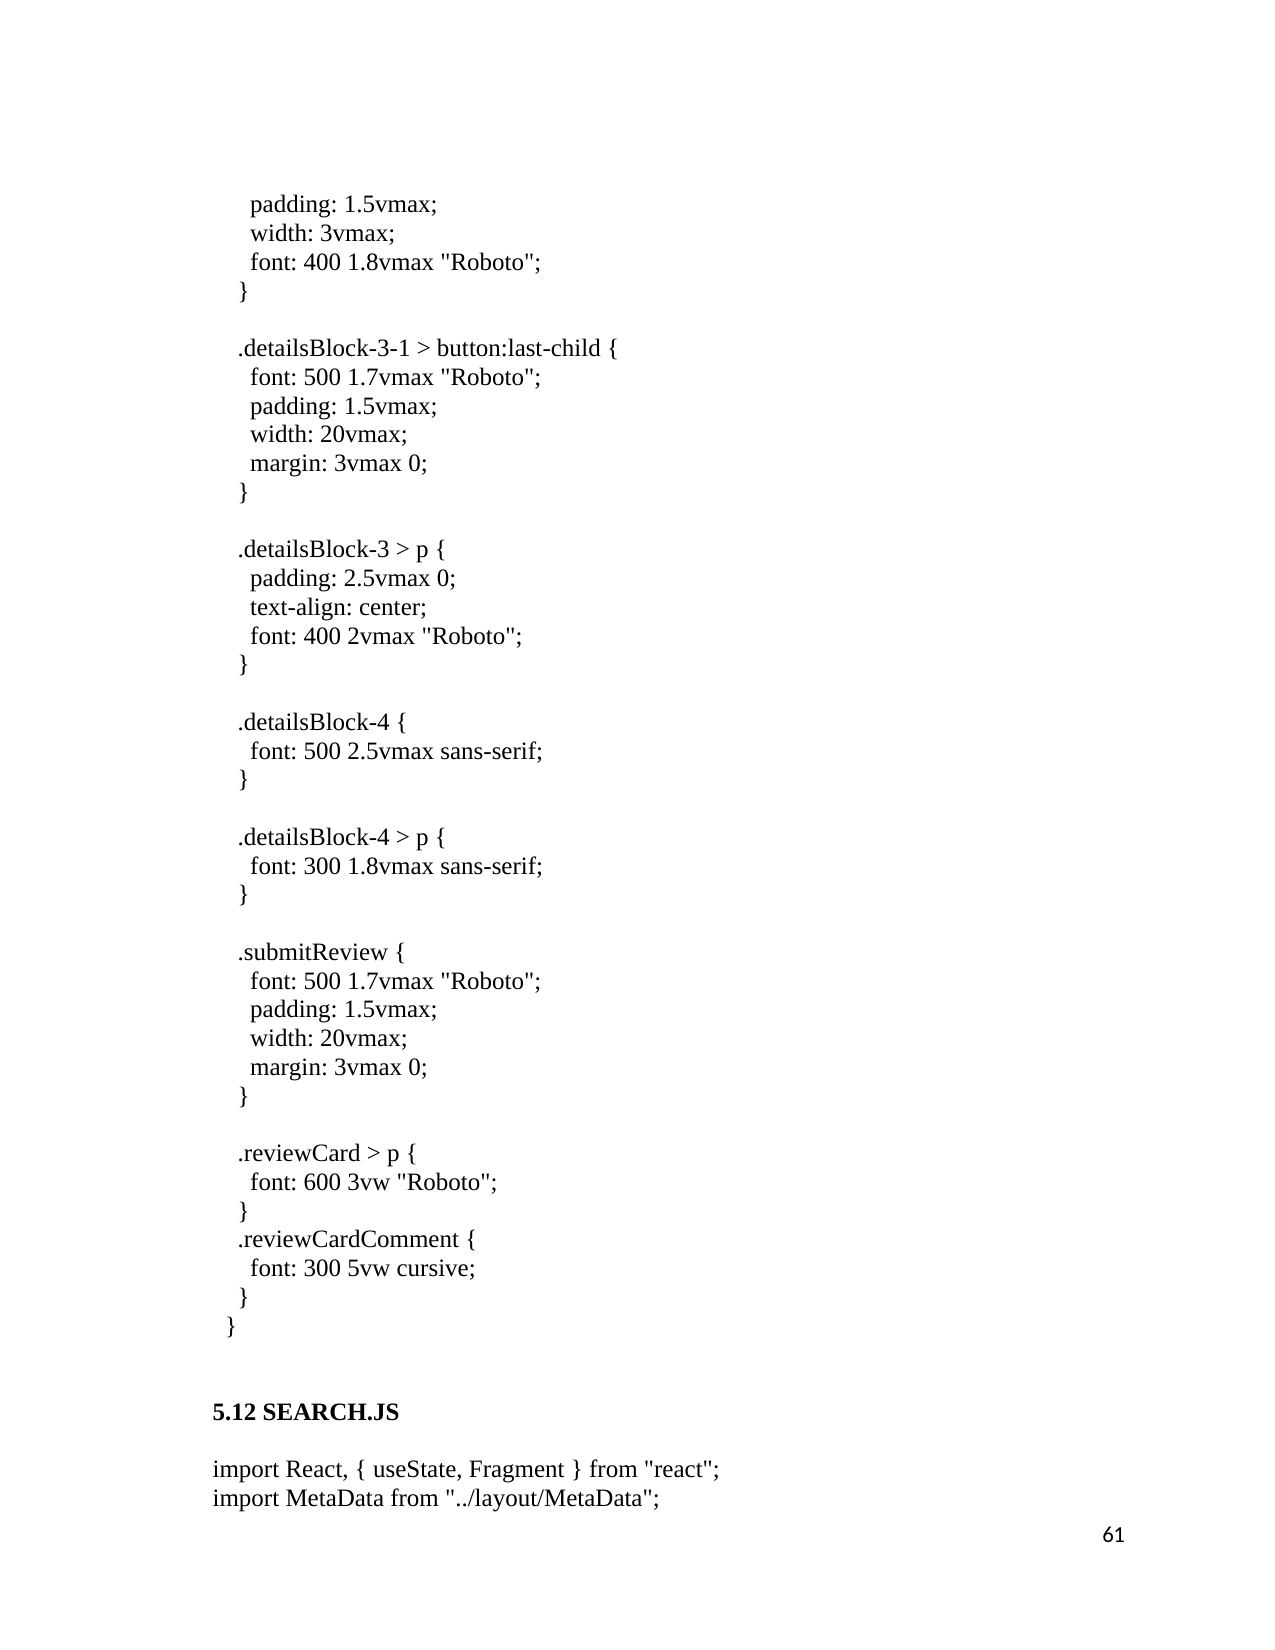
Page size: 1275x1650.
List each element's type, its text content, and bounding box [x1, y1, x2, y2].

text } [212, 649, 1210, 678]
text font: 400 1.8vmax "Roboto"; [212, 247, 1210, 276]
text 5.12 SEARCH.JS [212, 1397, 1210, 1426]
text .submitReview { [212, 937, 1210, 966]
text margin: 3vmax 0; [212, 1052, 1210, 1081]
text .detailsBlock-4 > p { [212, 822, 1210, 851]
text font: 300 1.8vmax sans-serif; [212, 851, 1210, 879]
text } [212, 477, 1210, 506]
text } [212, 1311, 1210, 1339]
text } [212, 1196, 1210, 1224]
text .detailsBlock-4 { [212, 707, 1210, 736]
text padding: 1.5vmax; [212, 391, 1210, 419]
text } [212, 276, 1210, 304]
text font: 500 1.7vmax "Roboto"; [212, 966, 1210, 994]
text font: 600 3vw "Roboto"; [212, 1167, 1210, 1196]
text import React, { useState, Fragment } from "react"; [212, 1454, 1210, 1483]
text } [212, 764, 1210, 793]
text text-align: center; [212, 592, 1210, 621]
text width: 20vmax; [212, 1023, 1210, 1052]
text font: 500 1.7vmax "Roboto"; [212, 362, 1210, 391]
text width: 3vmax; [212, 218, 1210, 247]
text } [212, 879, 1210, 908]
text font: 400 2vmax "Roboto"; [212, 621, 1210, 649]
text .detailsBlock-3-1 > button:last-child { [212, 333, 1210, 362]
text import MetaData from "../layout/MetaData"; [212, 1483, 1210, 1512]
text padding: 1.5vmax; [212, 994, 1210, 1023]
text width: 20vmax; [212, 419, 1210, 448]
text } [212, 1081, 1210, 1109]
text } [212, 1282, 1210, 1311]
text .detailsBlock-3 > p { [212, 534, 1210, 563]
text .reviewCardComment { [212, 1224, 1210, 1253]
text font: 300 5vw cursive; [212, 1253, 1210, 1282]
text padding: 2.5vmax 0; [212, 563, 1210, 592]
text font: 500 2.5vmax sans-serif; [212, 736, 1210, 764]
text margin: 3vmax 0; [212, 448, 1210, 477]
text padding: 1.5vmax; [212, 189, 1210, 218]
text .reviewCard > p { [212, 1138, 1210, 1167]
